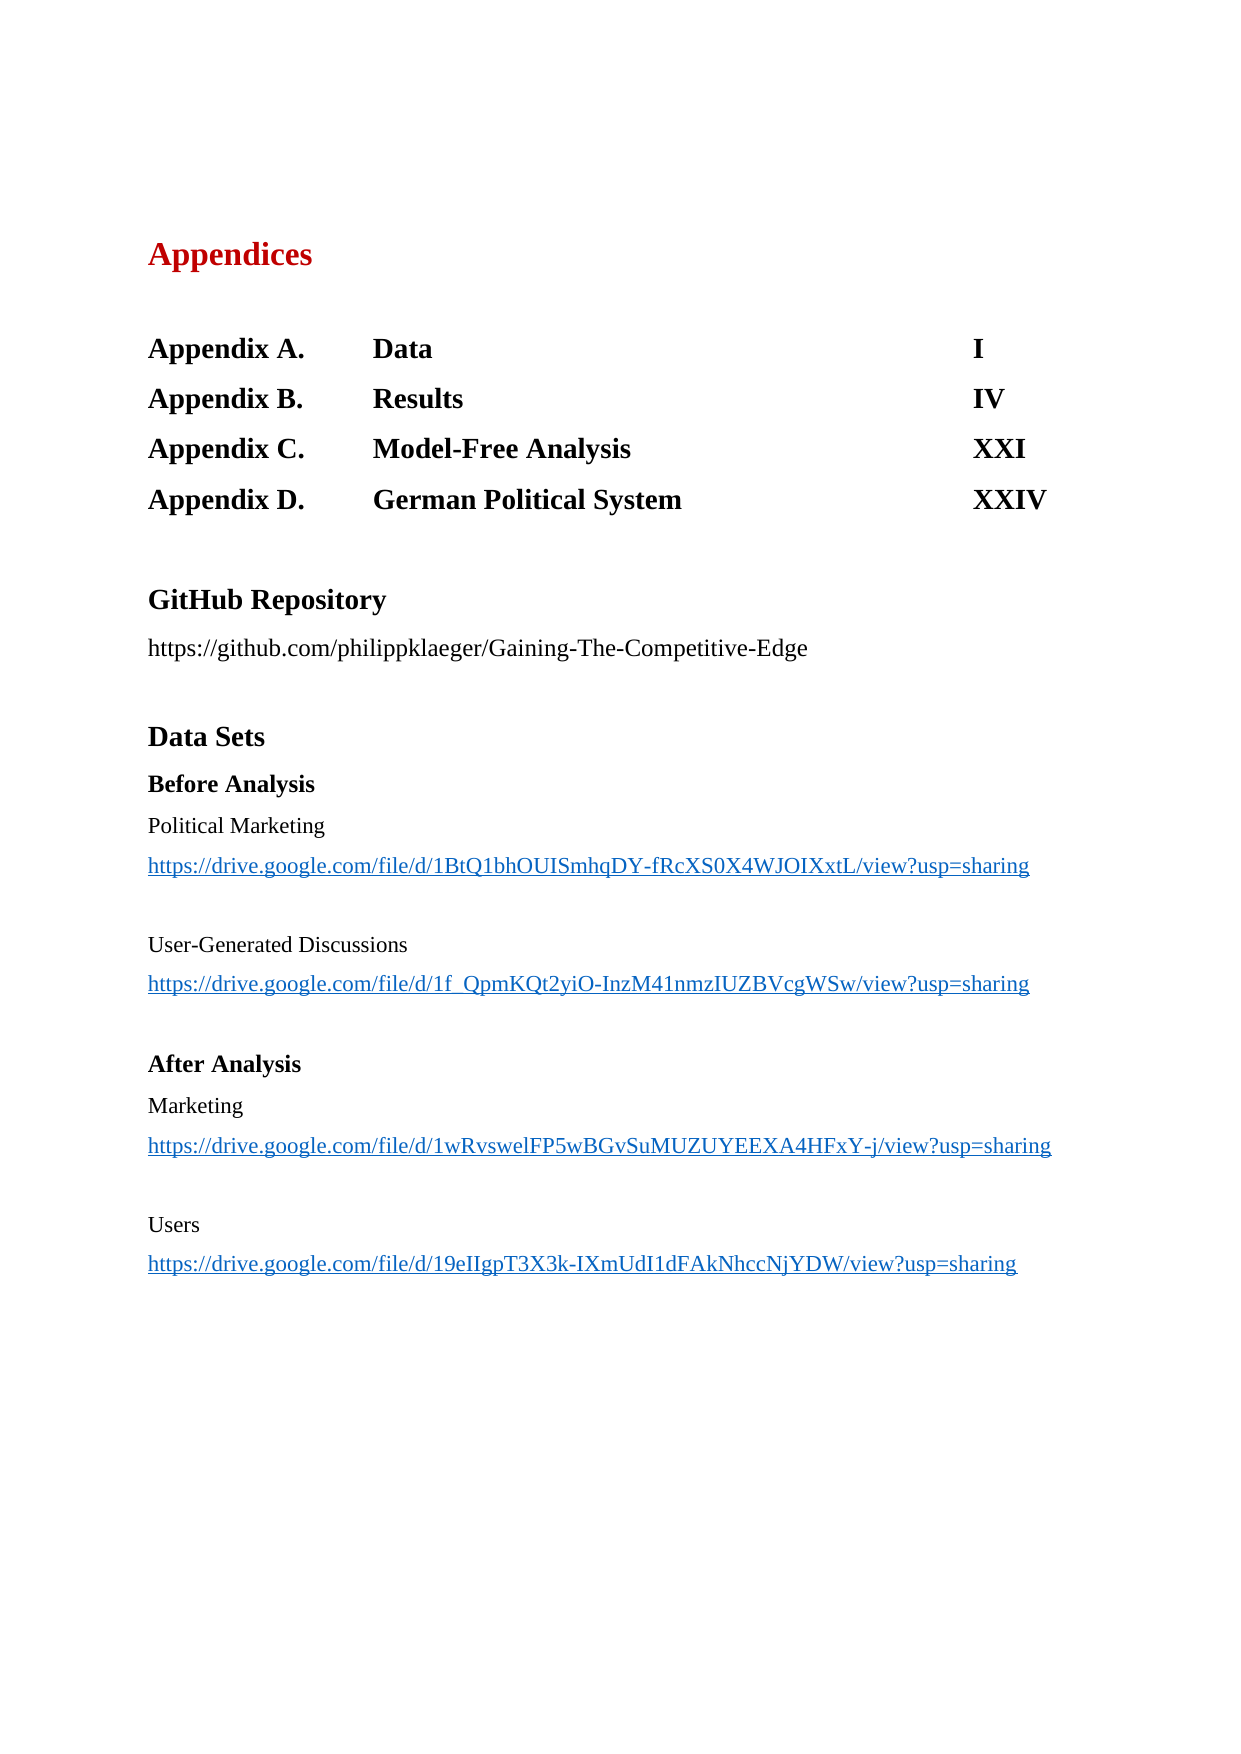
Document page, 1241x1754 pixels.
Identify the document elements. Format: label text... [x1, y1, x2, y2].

text GitHub Repository [148, 582, 1093, 616]
text Appendix B. Results IV [148, 381, 1093, 415]
text https://drive.google.com/file/d/1BtQ1bhOUISmhqDY-fRcXS0X4WJOIXxtL/view?usp=sharing [148, 852, 1093, 878]
text Appendix A. Data I [148, 331, 1093, 364]
text Marketing [148, 1092, 1093, 1119]
text Appendix D. German Political System XXIV [148, 482, 1093, 515]
text https://github.com/philippklaeger/Gaining-The-Competitive-Edge [148, 633, 1093, 661]
text Political Marketing [148, 812, 1093, 839]
text Users [148, 1211, 1093, 1237]
text Appendix C. Model-Free Analysis XXI [148, 431, 1093, 465]
text Before Analysis [148, 769, 1093, 798]
text Data Sets [148, 719, 1093, 752]
text After Analysis [148, 1049, 1093, 1078]
text User-Generated Discussions [148, 931, 1093, 957]
text https://drive.google.com/file/d/19eIIgpT3X3k-IXmUdI1dFAkNhccNjYDW/view?usp=sharing [148, 1250, 1093, 1277]
text Appendices [148, 234, 1093, 272]
text https://drive.google.com/file/d/1wRvswelFP5wBGvSuMUZUYEEXA4HFxY-j/view?usp=sharing [148, 1132, 1093, 1158]
text https://drive.google.com/file/d/1f_QpmKQt2yiO-InzM41nmzIUZBVcgWSw/view?usp=sharing [148, 970, 1093, 997]
